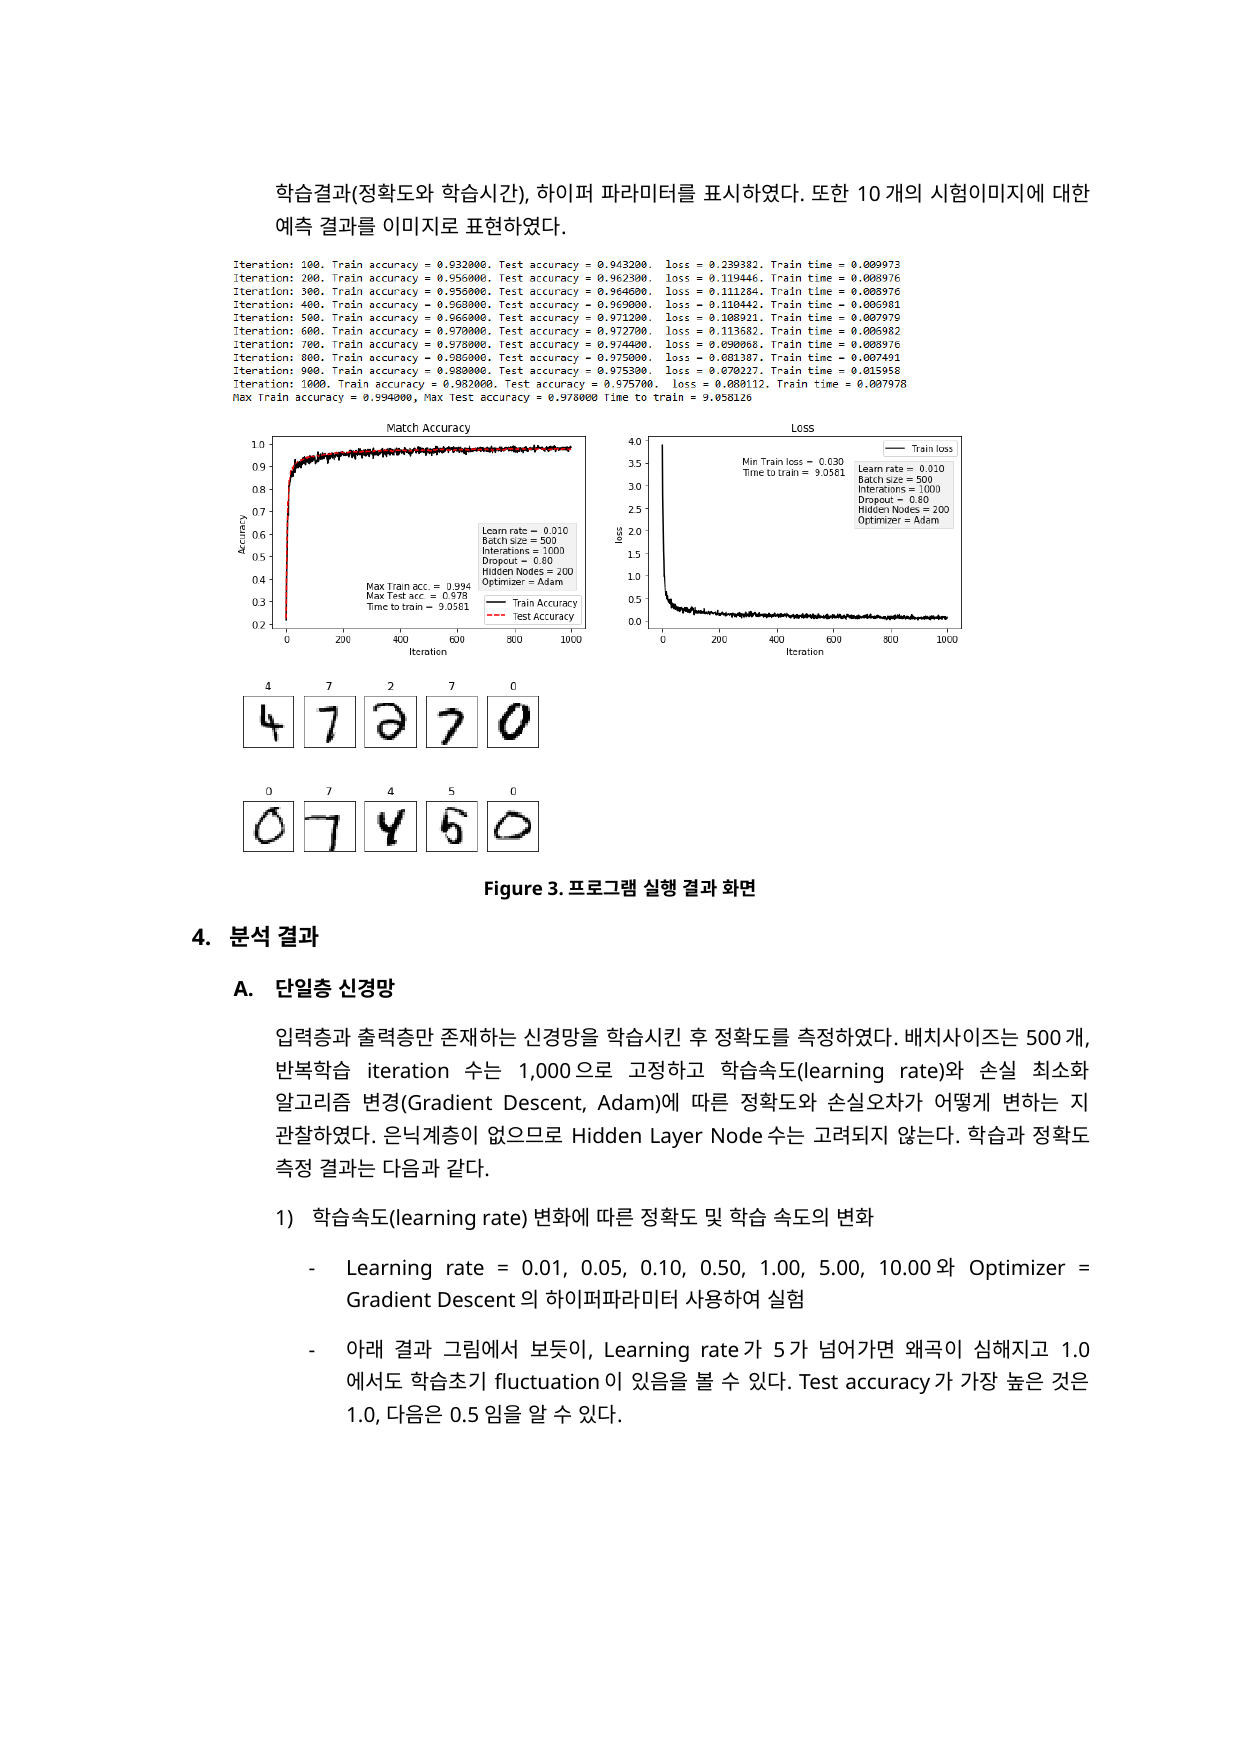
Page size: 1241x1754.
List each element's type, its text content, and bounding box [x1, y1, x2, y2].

list 분석 결과 [192, 919, 1090, 953]
list 학습속도(learning rate) 변화에 따른 정확도 및 학습 속도의 변화 [275, 1201, 1090, 1232]
text Figure 3. 프로그램 실행 결과 화면 [150, 873, 1090, 901]
list Learning rate = 0.01, 0.05, 0.10, 0.50, 1.00, 5.00, 10.00와 Optimizer = Gradient Descent의 하이퍼파라미터 사용하여 실험 [308, 1251, 1090, 1314]
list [275, 177, 1090, 240]
list 아래 결과 그림에서 보듯이, Learning rate가 5가 넘어가면 왜곡이 심해지고 1.0에서도 학습초기 fluctuation이 있음을 볼 수 있다. Test accuracy가 가장 높은 것은 1.0, 다음은 0.5 임을 알 수 있다. [308, 1333, 1090, 1429]
list 입력층과 출력층만 존재하는 신경망을 학습시킨 후 정확도를 측정하였다. 배치사이즈는 500개, 반복학습 iteration 수는 1,000으로 고정하고 학습속도(learning rate)와 손실 최소화 알고리즘 변경(Gradient Descent, Adam)에 따른 정확도와 손실오차가 어떻게 변하는 지 관찰하였다. 은닉계층이 없으므로 Hidden Layer Node수는 고려되지 않는다. 학습과 정확도 측정 결과는 다음과 같다. [275, 1021, 1090, 1182]
list 단일층 신경망 [233, 972, 1090, 1002]
picture [229, 259, 967, 855]
